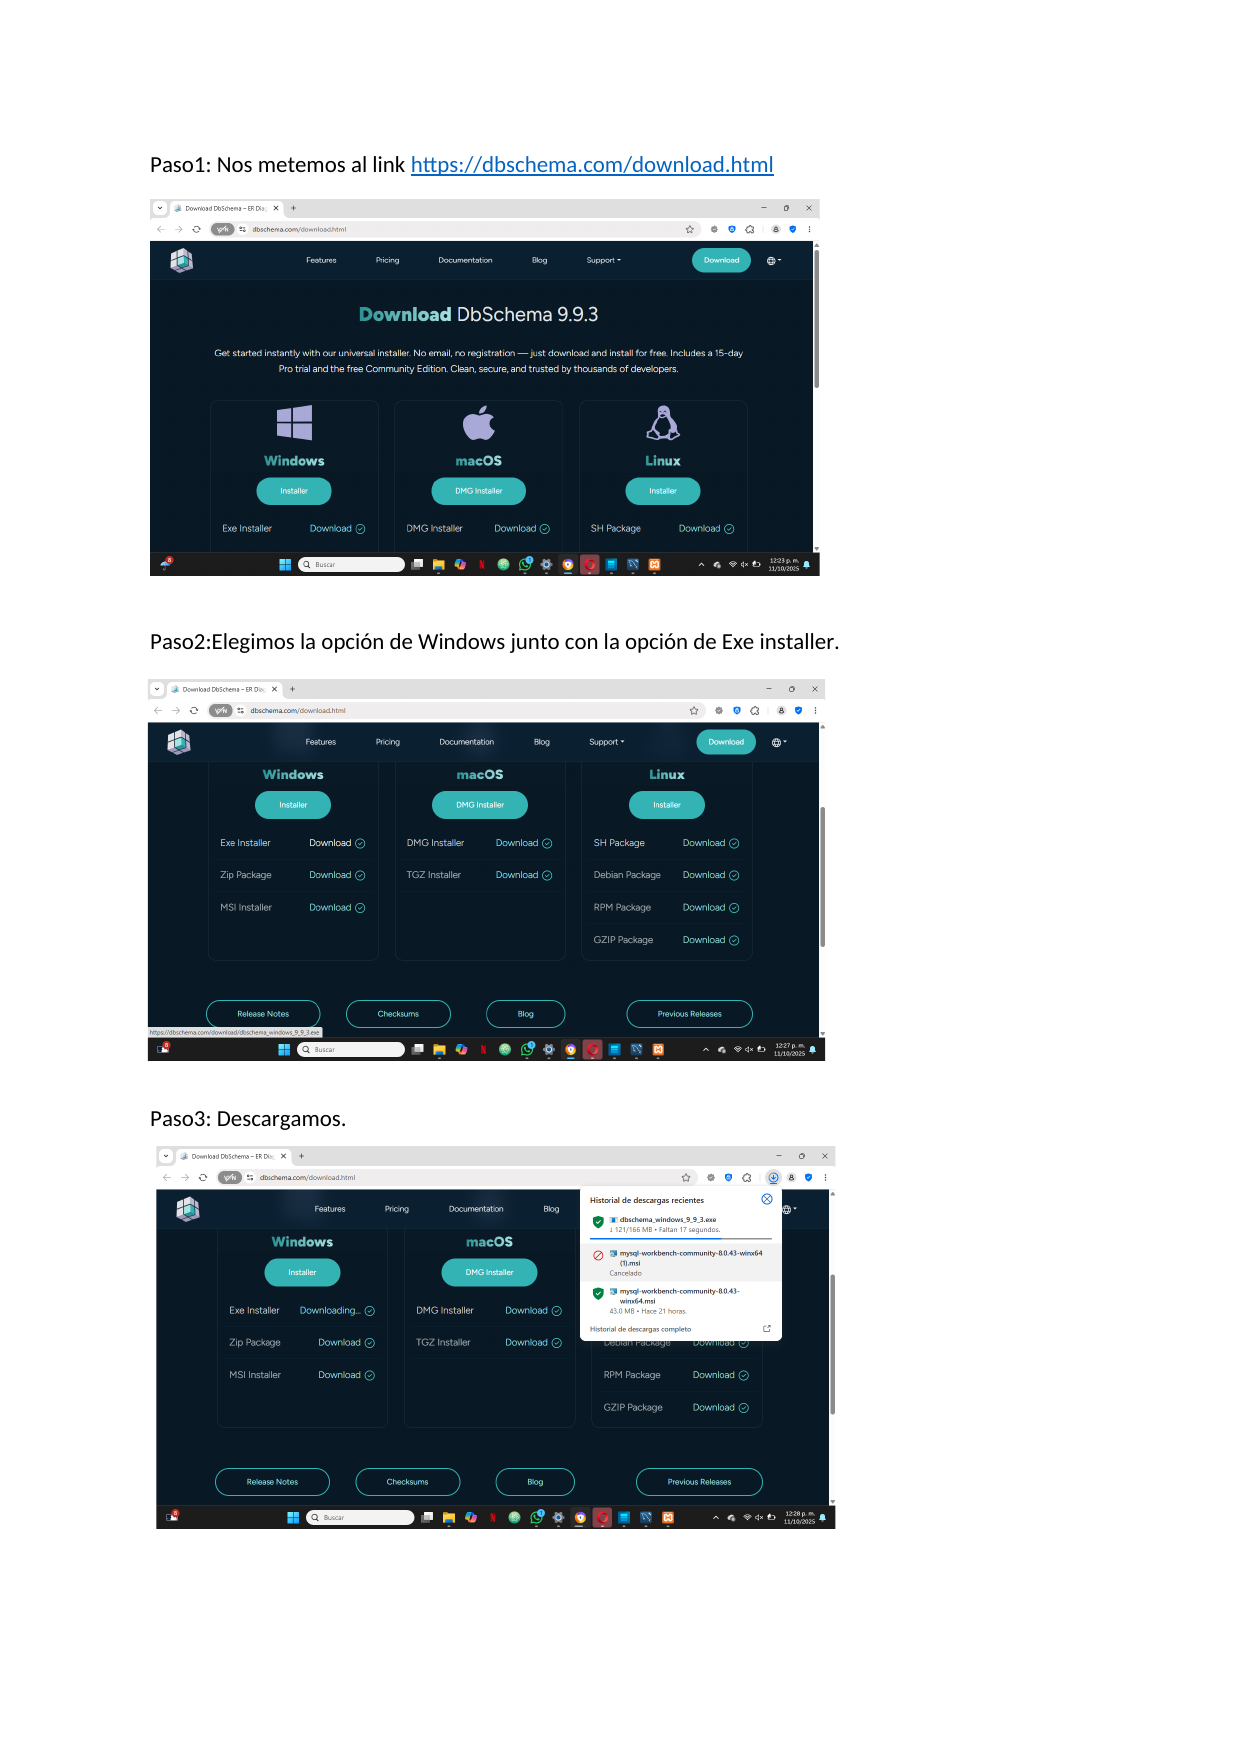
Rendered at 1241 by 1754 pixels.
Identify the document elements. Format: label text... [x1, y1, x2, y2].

text Paso1: Nos metemos al link https://dbschema.com/download.html [150, 150, 1090, 178]
picture [147, 679, 826, 1061]
text Paso3: Descargamos. [150, 1104, 1090, 1132]
picture [156, 1146, 836, 1529]
text Paso2:Elegimos la opción de Windows junto con la opción de Exe installer. [150, 627, 1090, 655]
picture [150, 199, 820, 576]
